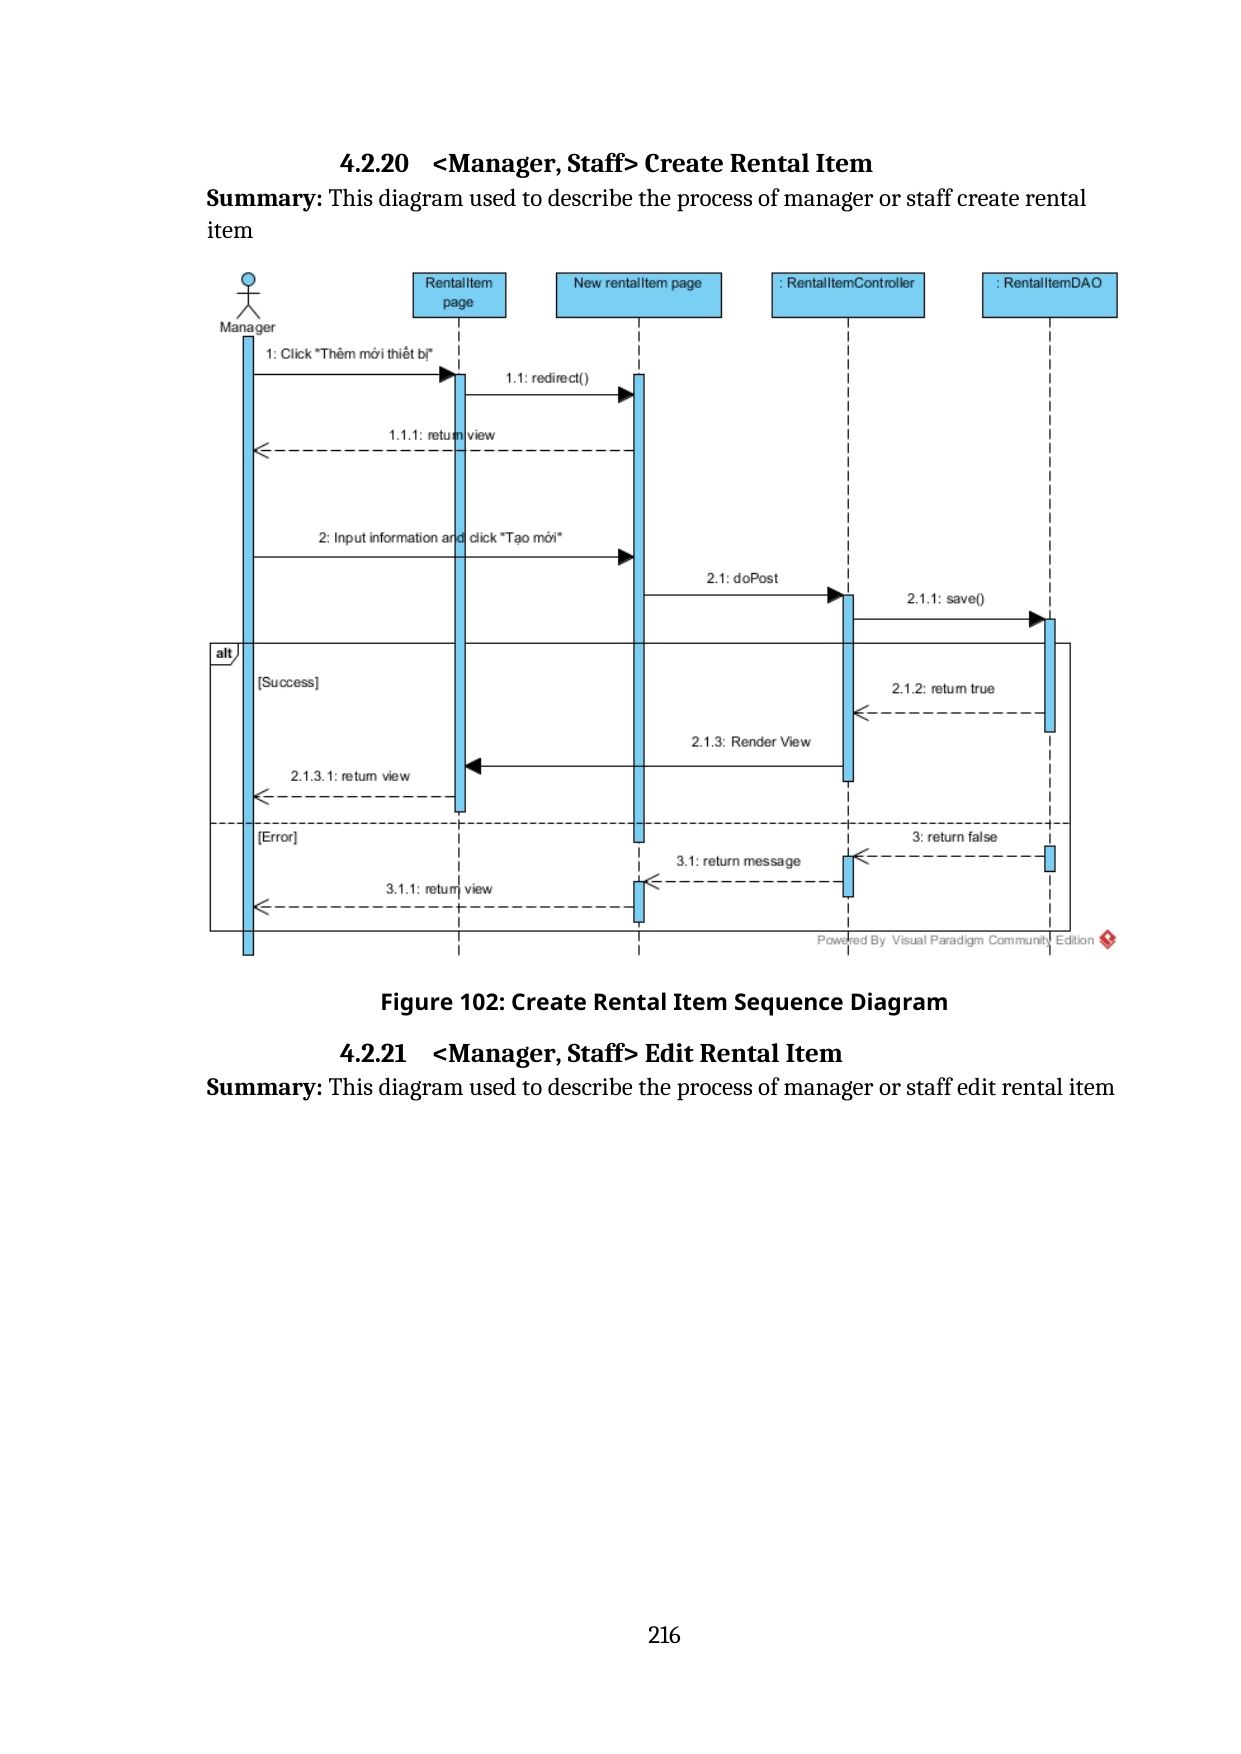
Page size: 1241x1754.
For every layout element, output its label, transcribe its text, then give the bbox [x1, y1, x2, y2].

text Summary: This diagram used to describe the process of manager or staff create rental item [207, 183, 1122, 245]
text Summary: This diagram used to describe the process of manager or staff edit rental item [207, 1073, 1122, 1102]
subtitle <Manager, Staff> Edit Rental Item [340, 1038, 1122, 1069]
picture [206, 270, 1123, 961]
subtitle <Manager, Staff> Create Rental Item [340, 148, 1122, 179]
